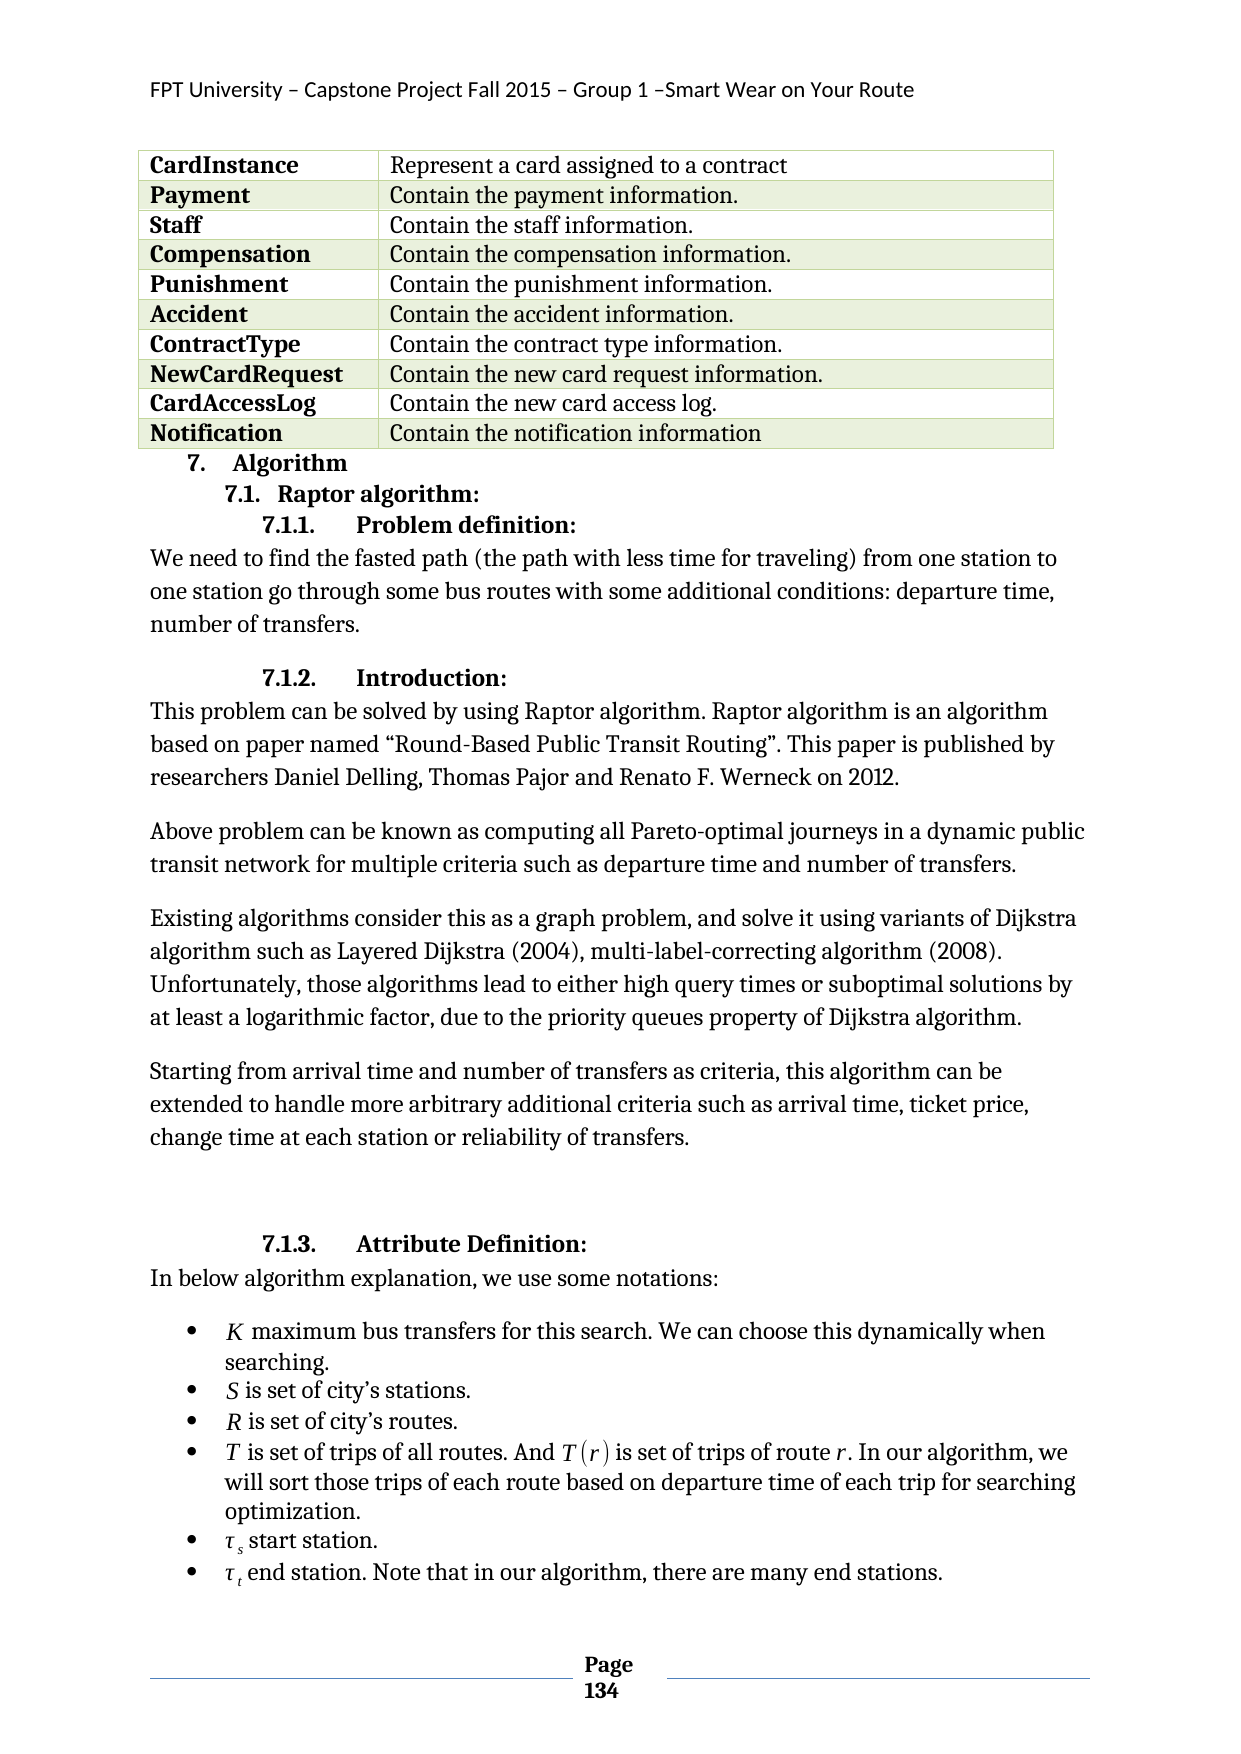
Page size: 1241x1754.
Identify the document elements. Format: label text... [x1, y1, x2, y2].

subtitle Attribute Definition: [262, 1230, 1090, 1259]
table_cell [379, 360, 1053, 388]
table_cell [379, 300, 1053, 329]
text Existing algorithms consider this as a graph problem, and solve it using variants of Dijkstra algorithm such as Layered Dijkstra (2004), multi-label-correcting algorithm (2008). Unfortunately, those algorithms lead to either high query times or suboptimal solutions by at least a logarithmic factor, due to the priority queues property of Dijkstra algorithm. [150, 904, 1090, 1032]
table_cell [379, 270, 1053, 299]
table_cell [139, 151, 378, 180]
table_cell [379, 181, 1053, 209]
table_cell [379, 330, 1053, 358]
list is set of city’s stations. [187, 1376, 1090, 1407]
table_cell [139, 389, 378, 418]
text We need to find the fasted path (the path with less time for traveling) from one station to one station go through some bus routes with some additional conditions: departure time, number of transfers. [150, 544, 1090, 639]
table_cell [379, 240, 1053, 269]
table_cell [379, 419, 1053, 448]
subtitle Algorithm [187, 449, 1090, 478]
text Above problem can be known as computing all Pareto-optimal journeys in a dynamic public transit network for multiple criteria such as departure time and number of transfers. [150, 817, 1090, 879]
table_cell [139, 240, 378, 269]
subtitle Raptor algorithm: [225, 480, 1090, 509]
list is set of city’s routes. [187, 1407, 1090, 1437]
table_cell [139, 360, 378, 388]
text Starting from arrival time and number of transfers as criteria, this algorithm can be extended to handle more arbitrary additional criteria such as arrival time, ticket price, change time at each station or reliability of transfers. [150, 1057, 1090, 1151]
text In below algorithm explanation, we use some notations: [150, 1263, 1090, 1292]
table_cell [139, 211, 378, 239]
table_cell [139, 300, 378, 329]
text This problem can be solved by using Raptor algorithm. Raptor algorithm is an algorithm based on paper named “Round-Based Public Transit Routing”. This paper is published by researchers Daniel Delling, Thomas Pajor and Renato F. Werneck on 2012. [150, 697, 1090, 792]
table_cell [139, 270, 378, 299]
subtitle Introduction: [262, 664, 1090, 693]
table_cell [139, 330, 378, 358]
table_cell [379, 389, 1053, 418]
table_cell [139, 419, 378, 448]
list start station. [187, 1526, 1090, 1558]
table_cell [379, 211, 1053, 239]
subtitle Problem definition: [262, 511, 1090, 540]
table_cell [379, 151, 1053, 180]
list is set of trips of all routes. And is set of trips of route . In our algorithm, we will sort those trips of each route based on departure time of each trip for searching optimization. [187, 1437, 1090, 1526]
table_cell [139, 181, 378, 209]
list end station. Note that in our algorithm, there are many end stations. [187, 1558, 1090, 1590]
list maximum bus transfers for this search. We can choose this dynamically when searching. [187, 1317, 1090, 1376]
